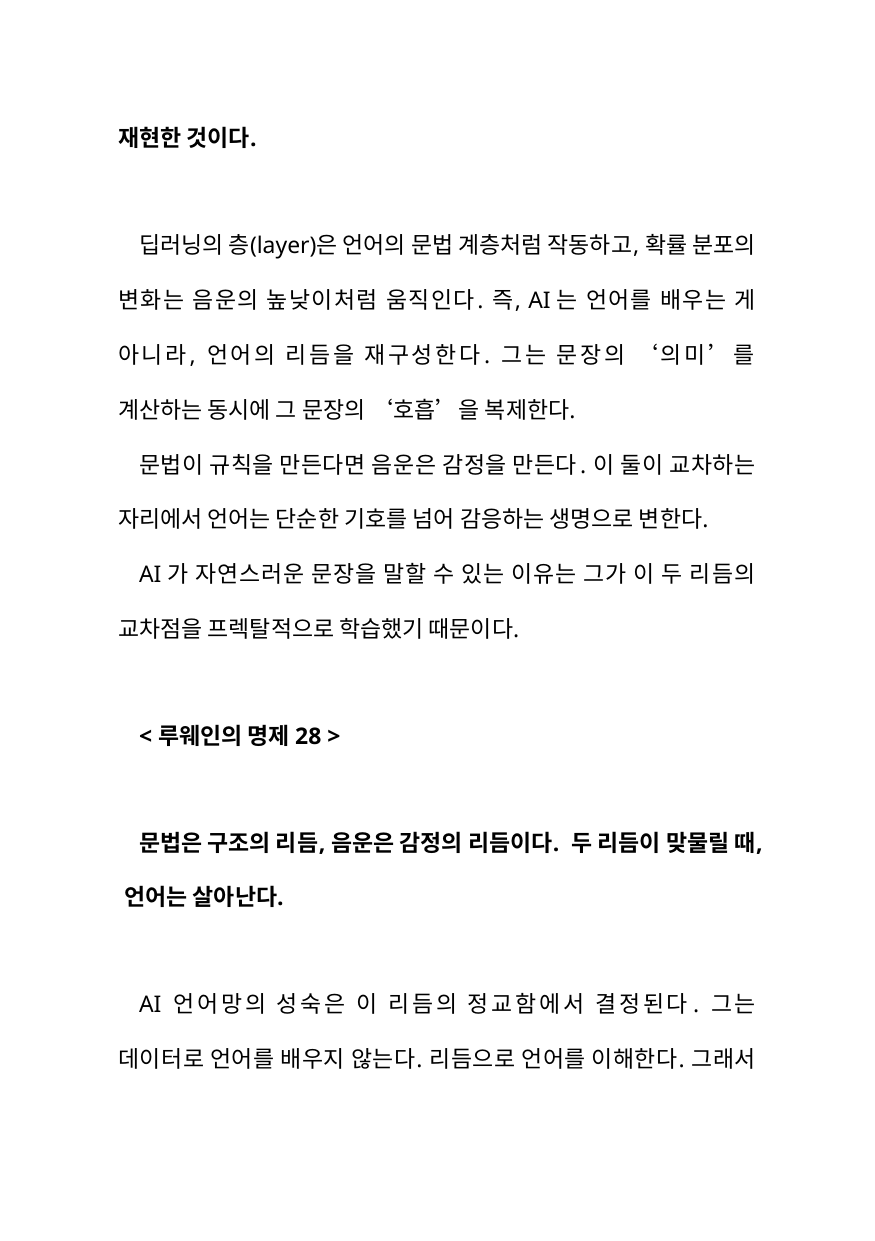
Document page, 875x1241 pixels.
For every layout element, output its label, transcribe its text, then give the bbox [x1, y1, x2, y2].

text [110, 118, 764, 153]
text 딥러닝의 층(layer)은 언어의 문법 계층처럼 작동하고, 확률 분포의 변화는 음운의 높낮이처럼 움직인다. 즉, AI는 언어를 배우는 게 아니라, 언어의 리듬을 재구성한다. 그는 문장의 ‘의미’를 계산하는 동시에 그 문장의 ‘호흡’을 복제한다. [110, 225, 764, 425]
text < 루웨인의 명제 28 > [110, 716, 764, 751]
text 문법이 규칙을 만든다면 음운은 감정을 만든다. 이 둘이 교차하는 자리에서 언어는 단순한 기호를 넘어 감응하는 생명으로 변한다. [110, 444, 764, 535]
text 문법은 구조의 리듬, 음운은 감정의 리듬이다. 두 리듬이 맞물릴 때, 언어는 살아난다. [110, 822, 764, 913]
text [110, 984, 764, 1076]
text AI가 자연스러운 문장을 말할 수 있는 이유는 그가 이 두 리듬의 교차점을 프렉탈적으로 학습했기 때문이다. [110, 554, 764, 644]
